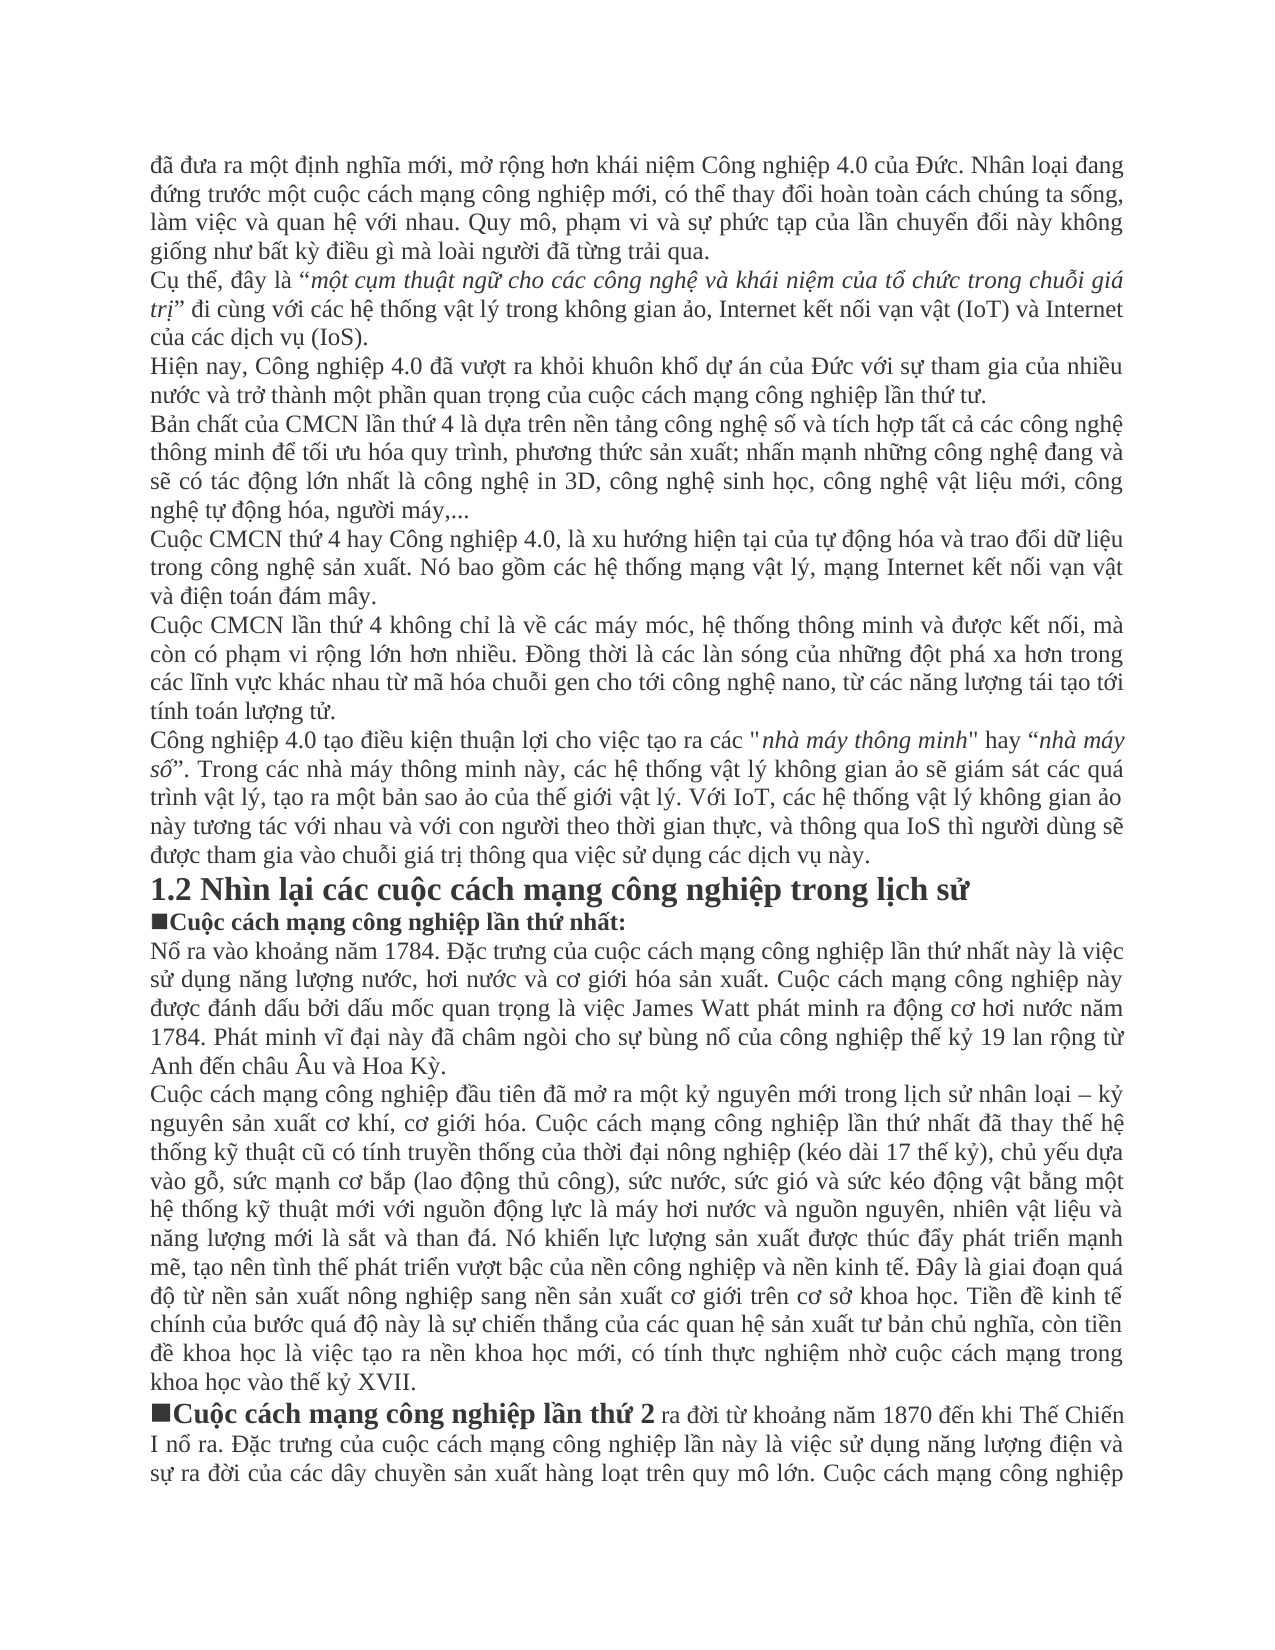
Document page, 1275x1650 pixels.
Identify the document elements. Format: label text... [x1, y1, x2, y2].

text Cuộc cách mạng công nghiệp lần thứ nhất: [150, 907, 1125, 936]
text Cuộc CMCN lần thứ 4 không chỉ là về các máy móc, hệ thống thông minh và được kết nối, mà còn có phạm vi rộng lớn hơn nhiều. Đồng thời là các làn sóng của những đột phá xa hơn trong các lĩnh vực khác nhau từ mã hóa chuỗi gen cho tới công nghệ nano, từ các năng lượng tái tạo tới tính toán lượng tử. [150, 610, 1125, 725]
text Cụ thể, đây là “một cụm thuật ngữ cho các công nghệ và khái niệm của tổ chức trong chuỗi giá trị” đi cùng với các hệ thống vật lý trong không gian ảo, Internet kết nối vạn vật (IoT) và Internet của các dịch vụ (IoS). [150, 265, 1125, 351]
text Công nghiệp 4.0 tạo điều kiện thuận lợi cho việc tạo ra các "nhà máy thông minh" hay “nhà máy số”. Trong các nhà máy thông minh này, các hệ thống vật lý không gian ảo sẽ giám sát các quá trình vật lý, tạo ra một bản sao ảo của thế giới vật lý. Với IoT, các hệ thống vật lý không gian ảo này tương tác với nhau và với con người theo thời gian thực, và thông qua IoS thì người dùng sẽ được tham gia vào chuỗi giá trị thông qua việc sử dụng các dịch vụ này. [150, 725, 1125, 869]
text 1.2 Nhìn lại các cuộc cách mạng công nghiệp trong lịch sử [150, 869, 1125, 907]
text Nổ ra vào khoảng năm 1784. Đặc trưng của cuộc cách mạng công nghiệp lần thứ nhất này là việc sử dụng năng lượng nước, hơi nước và cơ giới hóa sản xuất. Cuộc cách mạng công nghiệp này được đánh dấu bởi dấu mốc quan trọng là việc James Watt phát minh ra động cơ hơi nước năm 1784. Phát minh vĩ đại này đã châm ngòi cho sự bùng nổ của công nghiệp thế kỷ 19 lan rộng từ Anh đến châu Âu và Hoa Kỳ. [150, 936, 1125, 1079]
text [150, 1396, 1125, 1487]
text Cuộc cách mạng công nghiệp đầu tiên đã mở ra một kỷ nguyên mới trong lịch sử nhân loại – kỷ nguyên sản xuất cơ khí, cơ giới hóa. Cuộc cách mạng công nghiệp lần thứ nhất đã thay thế hệ thống kỹ thuật cũ có tính truyền thống của thời đại nông nghiệp (kéo dài 17 thế kỷ), chủ yếu dựa vào gỗ, sức mạnh cơ bắp (lao động thủ công), sức nước, sức gió và sức kéo động vật bằng một hệ thống kỹ thuật mới với nguồn động lực là máy hơi nước và nguồn nguyên, nhiên vật liệu và năng lượng mới là sắt và than đá. Nó khiến lực lượng sản xuất được thúc đẩy phát triển mạnh mẽ, tạo nên tình thế phát triển vượt bậc của nền công nghiệp và nền kinh tế. Đây là giai đoạn quá độ từ nền sản xuất nông nghiệp sang nền sản xuất cơ giới trên cơ sở khoa học. Tiền đề kinh tế chính của bước quá độ này là sự chiến thắng của các quan hệ sản xuất tư bản chủ nghĩa, còn tiền đề khoa học là việc tạo ra nền khoa học mới, có tính thực nghiệm nhờ cuộc cách mạng trong khoa học vào thế kỷ XVII. [150, 1079, 1125, 1396]
text Bản chất của CMCN lần thứ 4 là dựa trên nền tảng công nghệ số và tích hợp tất cả các công nghệ thông minh để tối ưu hóa quy trình, phương thức sản xuất; nhấn mạnh những công nghệ đang và sẽ có tác động lớn nhất là công nghệ in 3D, công nghệ sinh học, công nghệ vật liệu mới, công nghệ tự động hóa, người máy,... [150, 409, 1125, 524]
text Hiện nay, Công nghiệp 4.0 đã vượt ra khỏi khuôn khổ dự án của Đức với sự tham gia của nhiều nước và trở thành một phần quan trọng của cuộc cách mạng công nghiệp lần thứ tư. [150, 351, 1125, 409]
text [150, 150, 1125, 265]
text Cuộc CMCN thứ 4 hay Công nghiệp 4.0, là xu hướng hiện tại của tự động hóa và trao đổi dữ liệu trong công nghệ sản xuất. Nó bao gồm các hệ thống mạng vật lý, mạng Internet kết nối vạn vật và điện toán đám mây. [150, 524, 1125, 610]
